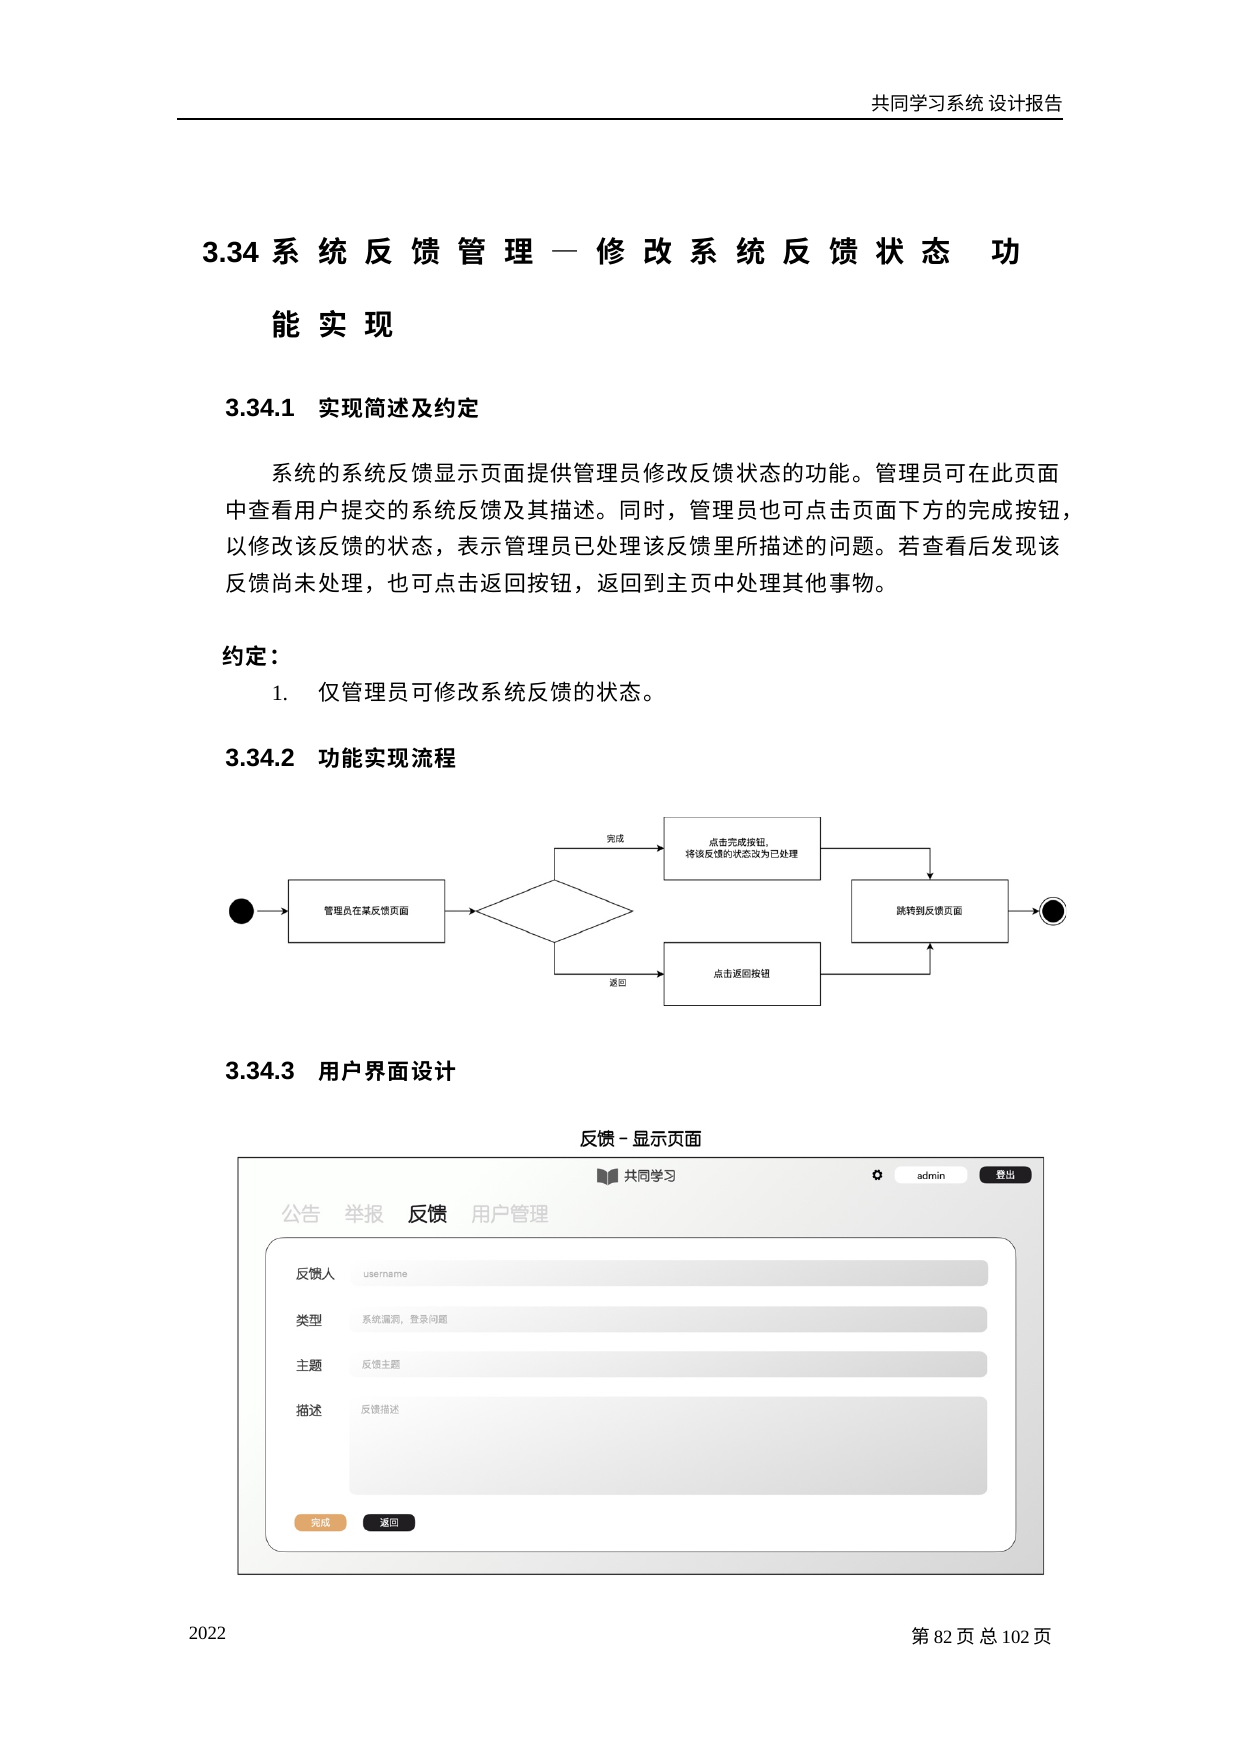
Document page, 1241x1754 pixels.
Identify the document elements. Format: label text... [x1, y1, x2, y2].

subtitle 用户界面设计 [208, 1052, 1061, 1088]
text 约定： [179, 636, 1061, 673]
picture [225, 817, 1067, 1006]
text 系统的系统反馈显示页面提供管理员修改反馈状态的功能。管理员可在此页面中查看用户提交的系统反馈及其描述。同时，管理员也可点击页面下方的完成按钮，以修改该反馈的状态，表示管理员已处理该反馈里所描述的问题。若查看后发现该反馈尚未处理，也可点击返回按钮，返回到主页中处理其他事物。 [222, 454, 1061, 600]
picture [225, 1118, 1056, 1586]
list 仅管理员可修改系统反馈的状态。 [266, 673, 1061, 709]
subtitle 系统反馈管理—修改系统反馈状态 功能实现 [191, 213, 1061, 359]
subtitle 功能实现流程 [208, 738, 1061, 775]
subtitle 实现简述及约定 [208, 388, 1061, 425]
